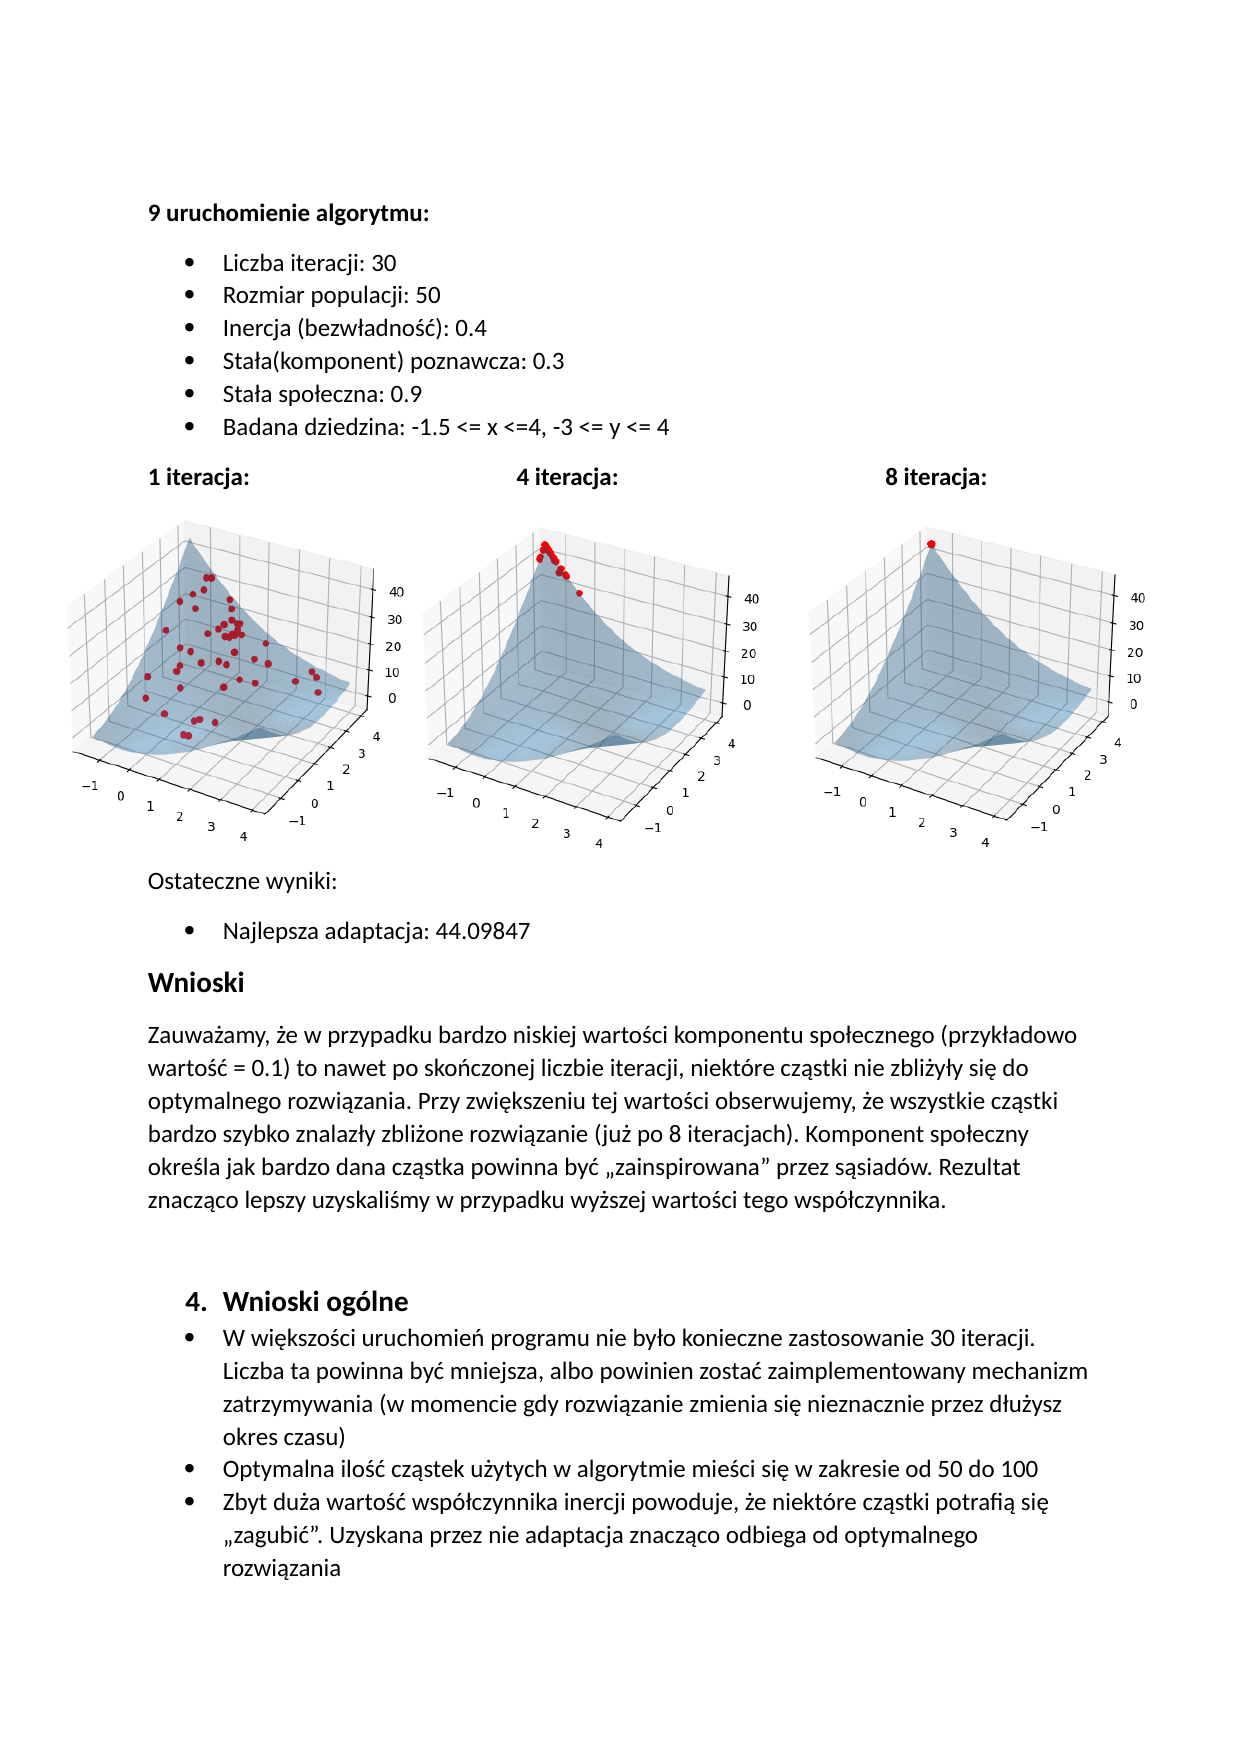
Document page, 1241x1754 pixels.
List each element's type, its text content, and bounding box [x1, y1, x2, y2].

list Badana dziedzina: -1.5 <= x <=4, -3 <= y <= 4 [185, 411, 1093, 442]
list Inercja (bezwładność): 0.4 [185, 313, 1093, 343]
list Stała(komponent) poznawcza: 0.3 [185, 346, 1093, 376]
text Zauważamy, że w przypadku bardzo niskiej wartości komponentu społecznego (przykładowo wartość = 0.1) to nawet po skończonej liczbie iteracji, niektóre cząstki nie zbliżyły się do optymalnego rozwiązania. Przy zwiększeniu tej wartości obserwujemy, że wszystkie cząstki bardzo szybko znalazły zbliżone rozwiązanie (już po 8 iteracjach). Komponent społeczny określa jak bardzo dana cząstka powinna być „zainspirowana” przez sąsiadów. Rezultat znacząco lepszy uzyskaliśmy w przypadku wyższej wartości tego współczynnika. [148, 1020, 1093, 1215]
picture [804, 527, 1149, 850]
list Optymalna ilość cząstek użytych w algorytmie mieści się w zakresie od 50 do 100 [185, 1453, 1093, 1484]
list Liczba iteracji: 30 [185, 247, 1093, 277]
picture [61, 519, 412, 847]
text 1 iteracja: 4 iteracja: 8 iteracja: [148, 461, 1093, 491]
text Wnioski [148, 964, 1093, 1000]
list Stała społeczna: 0.9 [185, 378, 1093, 409]
list Rozmiar populacji: 50 [185, 280, 1093, 310]
list Najlepsza adaptacja: 44.09847 [185, 915, 1093, 946]
picture [413, 526, 763, 854]
text 9 uruchomienie algorytmu: [148, 197, 1093, 228]
list W większości uruchomień programu nie było konieczne zastosowanie 30 iteracji. Liczba ta powinna być mniejsza, albo powinien zostać zaimplementowany mechanizm zatrzymywania (w momencie gdy rozwiązanie zmienia się nieznacznie przez dłużysz okres czasu) [185, 1322, 1093, 1451]
list Zbyt duża wartość współczynnika inercji powoduje, że niektóre cząstki potrafią się „zagubić”. Uzyskana przez nie adaptacja znacząco odbiega od optymalnego rozwiązania [185, 1486, 1093, 1583]
list Wnioski ogólne [185, 1283, 1093, 1319]
